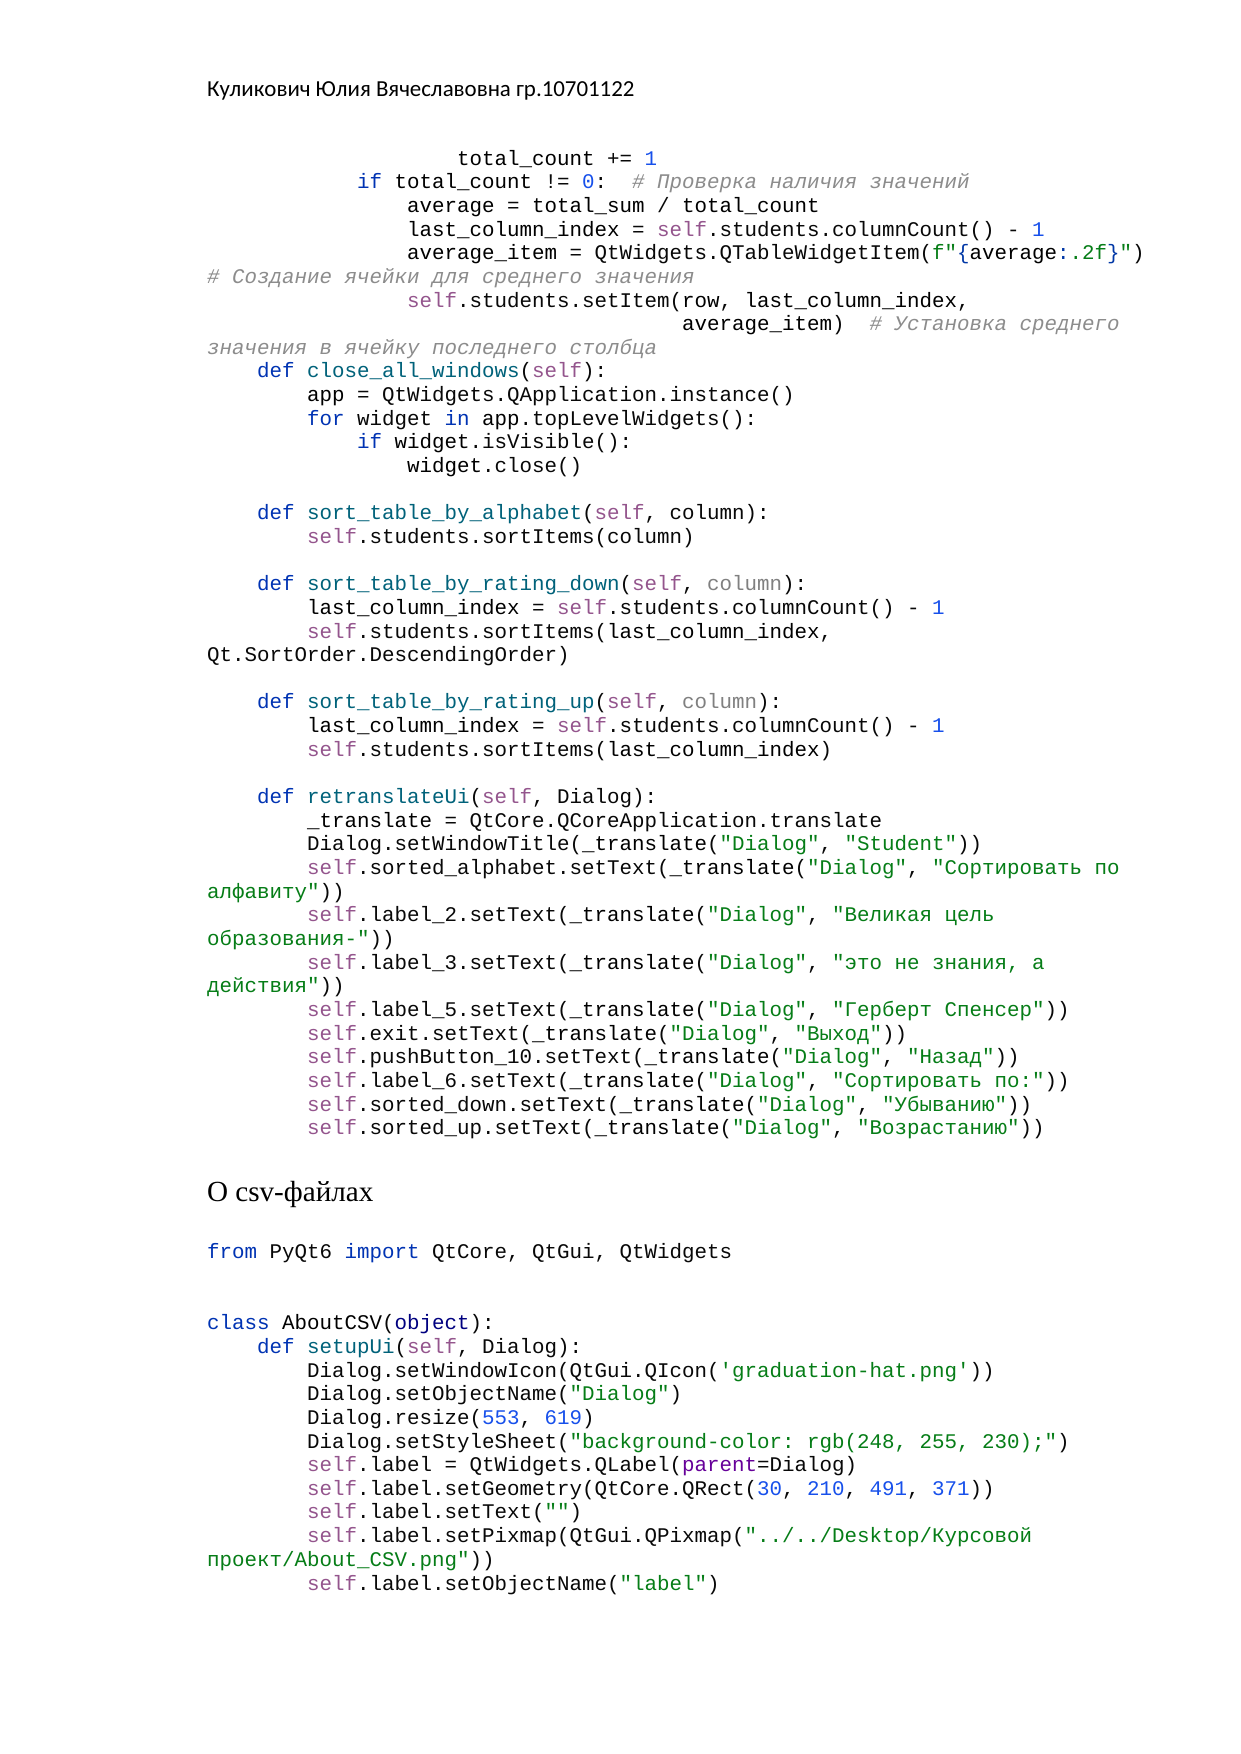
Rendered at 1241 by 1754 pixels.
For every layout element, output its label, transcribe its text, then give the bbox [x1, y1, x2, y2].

text О csv-файлах [207, 1174, 1152, 1208]
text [207, 1241, 1152, 1596]
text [207, 148, 1152, 1141]
